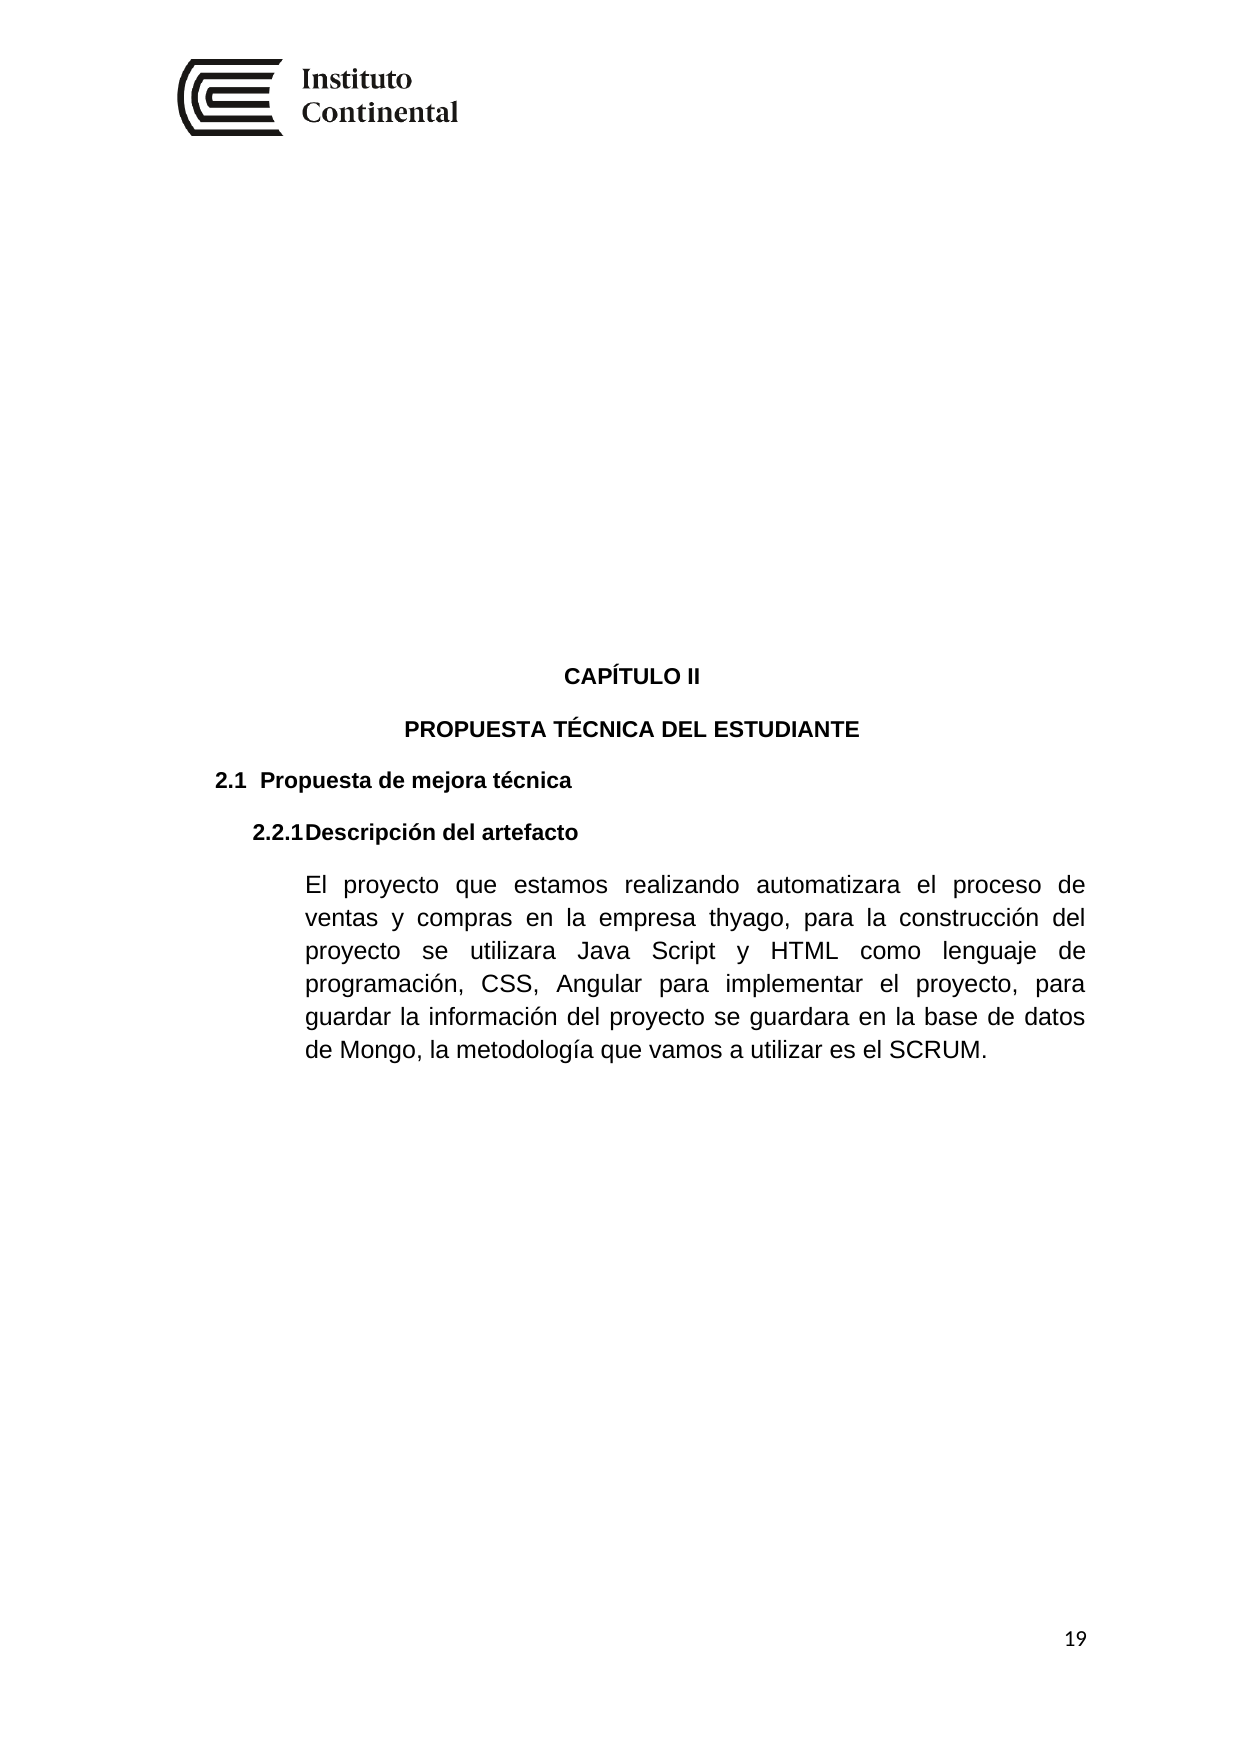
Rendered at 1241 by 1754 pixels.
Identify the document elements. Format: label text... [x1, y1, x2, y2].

subtitle Descripción del artefacto [252, 818, 1087, 845]
text CAPÍTULO II [177, 663, 1087, 689]
text El proyecto que estamos realizando automatizara el proceso de ventas y compras en la empresa thyago, para la construcción del proyecto se utilizara Java Script y HTML como lenguaje de programación, CSS, Angular para implementar el proyecto, para guardar la información del proyecto se guardara en la base de datos de Mongo, la metodología que vamos a utilizar es el SCRUM. [305, 870, 1087, 1064]
text PROPUESTA TÉCNICA DEL ESTUDIANTE [177, 716, 1087, 742]
picture [177, 59, 458, 136]
subtitle Propuesta de mejora técnica [215, 767, 1087, 793]
